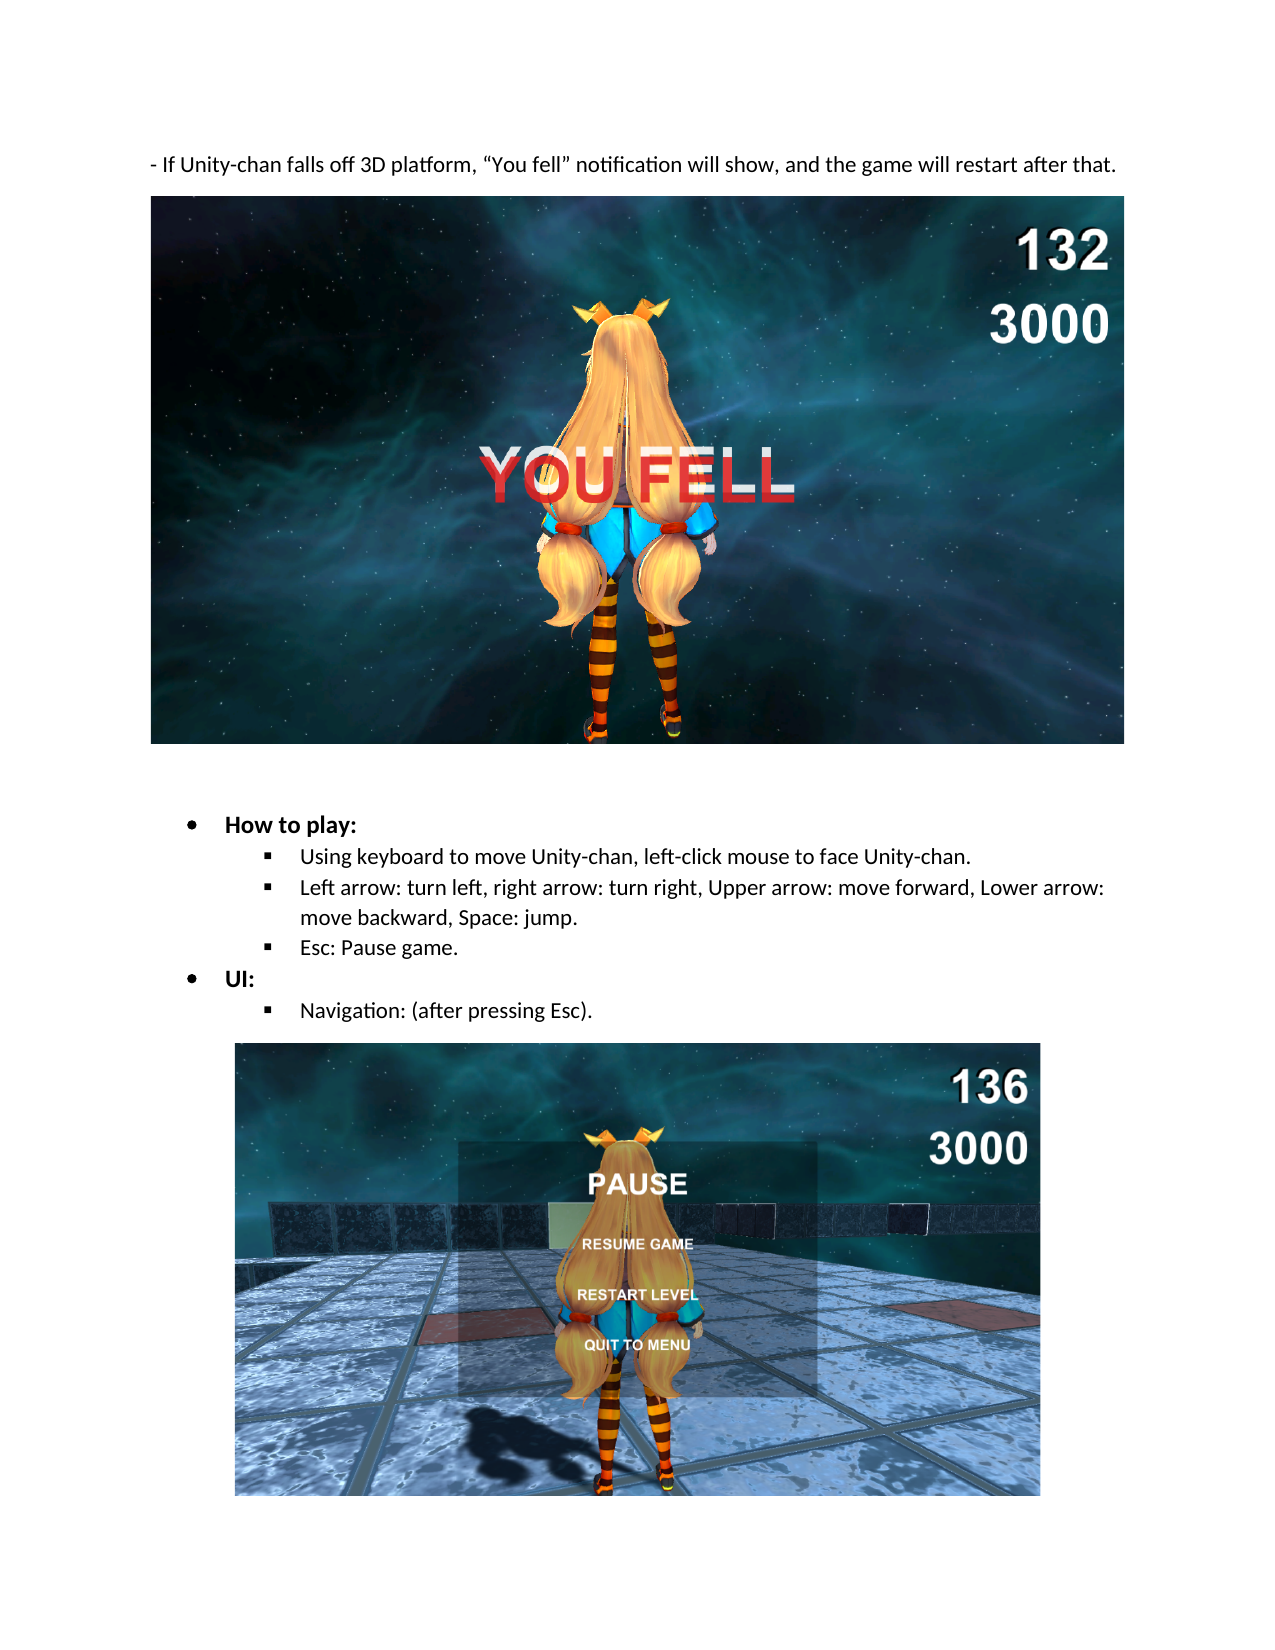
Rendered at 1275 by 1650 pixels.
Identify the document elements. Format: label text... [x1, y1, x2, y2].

list UI: [187, 963, 1125, 994]
list Left arrow: turn left, right arrow: turn right, Upper arrow: move forward, Lower arrow: move backward, Space: jump. [262, 873, 1125, 931]
list Esc: Pause game. [262, 933, 1125, 961]
text - If Unity-chan falls off 3D platform, “You fell” notification will show, and the game will restart after that. [150, 150, 1125, 178]
picture [150, 196, 1125, 744]
picture [234, 1043, 1041, 1496]
list How to play: [187, 809, 1125, 840]
list Navigation: (after pressing Esc). [262, 996, 1125, 1024]
list Using keyboard to move Unity-chan, left-click mouse to face Unity-chan. [262, 842, 1125, 870]
